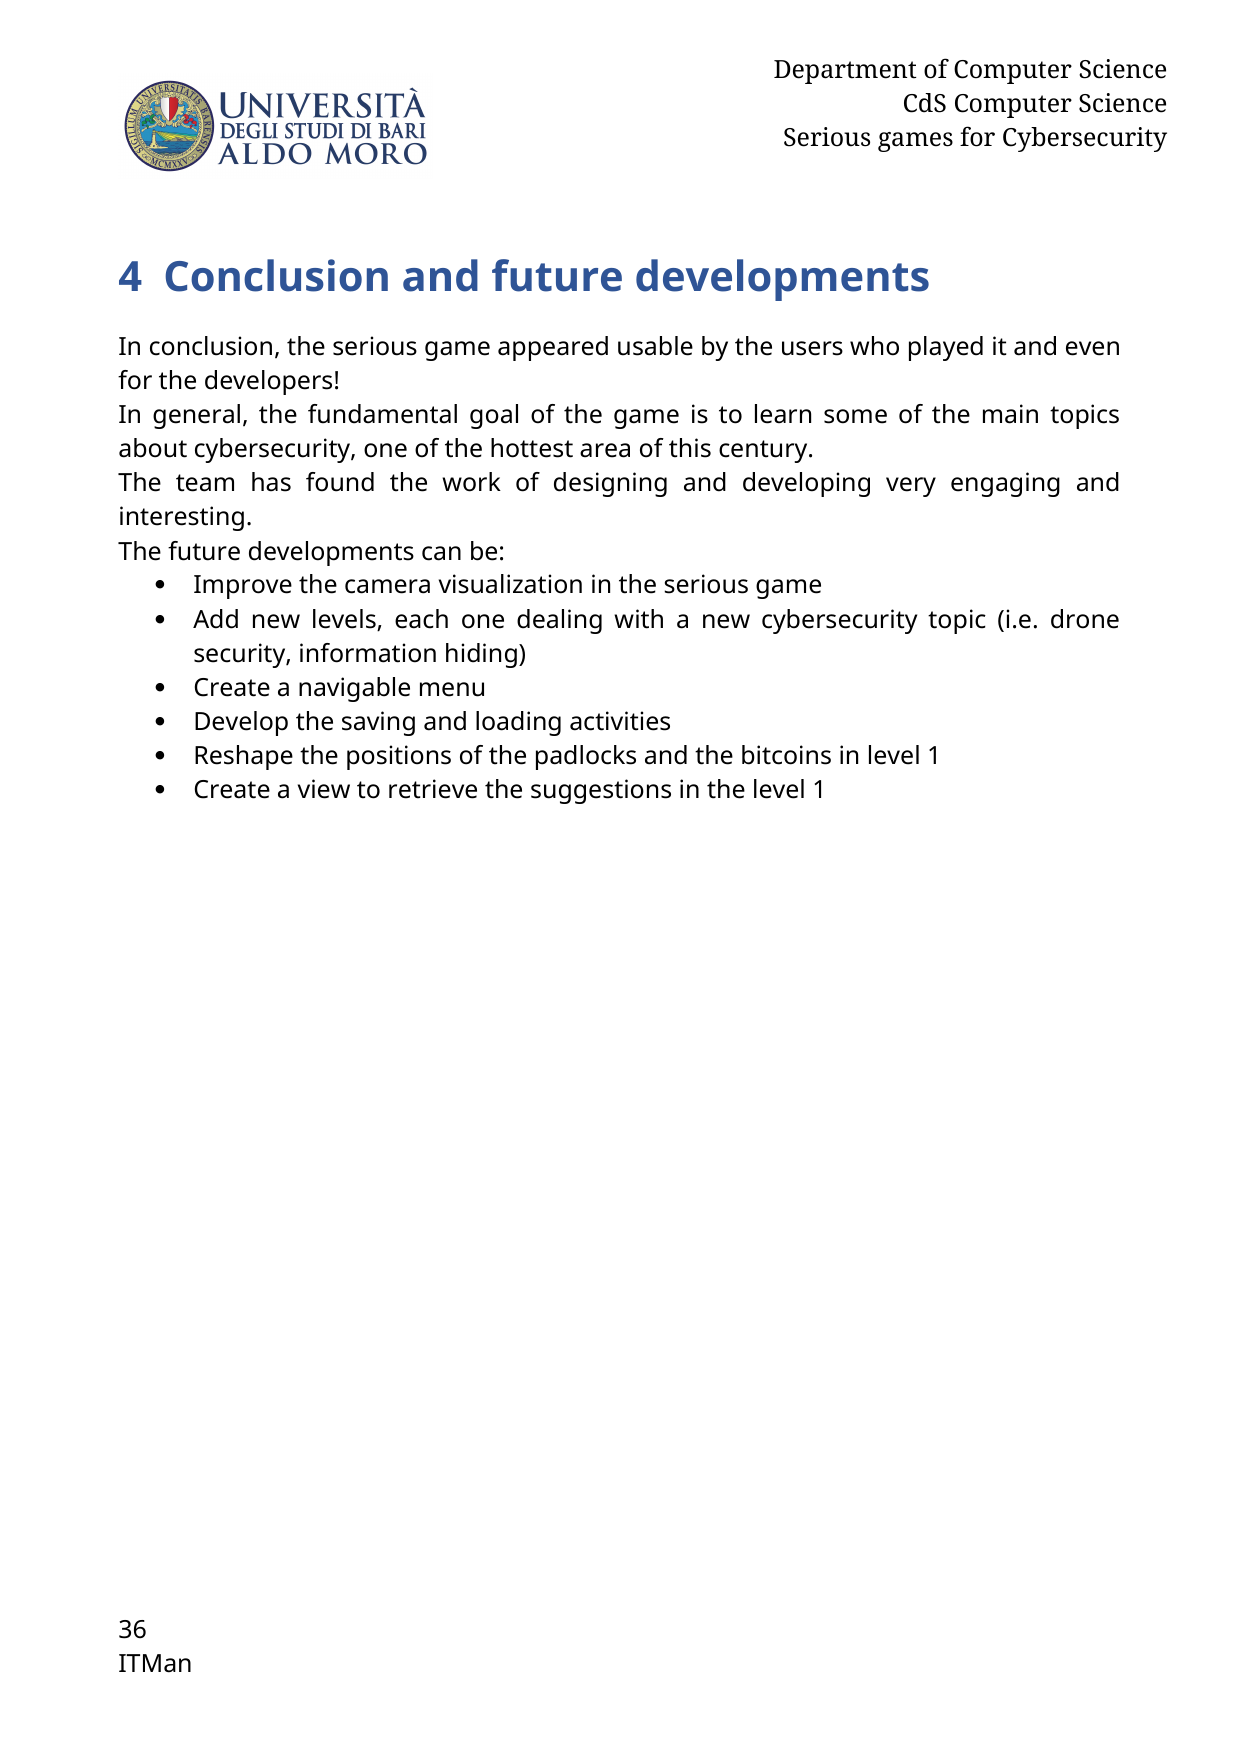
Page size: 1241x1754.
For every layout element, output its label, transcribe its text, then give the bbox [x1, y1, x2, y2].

list Improve the camera visualization in the serious game [156, 567, 1122, 601]
text In conclusion, the serious game appeared usable by the users who played it and even for the developers! [118, 329, 1122, 397]
picture [118, 73, 433, 179]
list Create a navigable menu [156, 669, 1122, 703]
text In general, the fundamental goal of the game is to learn some of the main topics about cybersecurity, one of the hottest area of this century. [118, 397, 1122, 465]
text The team has found the work of designing and developing very engaging and interesting. [118, 465, 1122, 533]
list Create a view to retrieve the suggestions in the level 1 [156, 772, 1122, 806]
list Add new levels, each one dealing with a new cybersecurity topic (i.e. drone security, information hiding) [156, 601, 1122, 669]
text The future developments can be: [118, 533, 1122, 567]
list Develop the saving and loading activities [156, 703, 1122, 737]
subtitle Conclusion and future developments [118, 247, 1122, 304]
list Reshape the positions of the padlocks and the bitcoins in level 1 [156, 737, 1122, 772]
